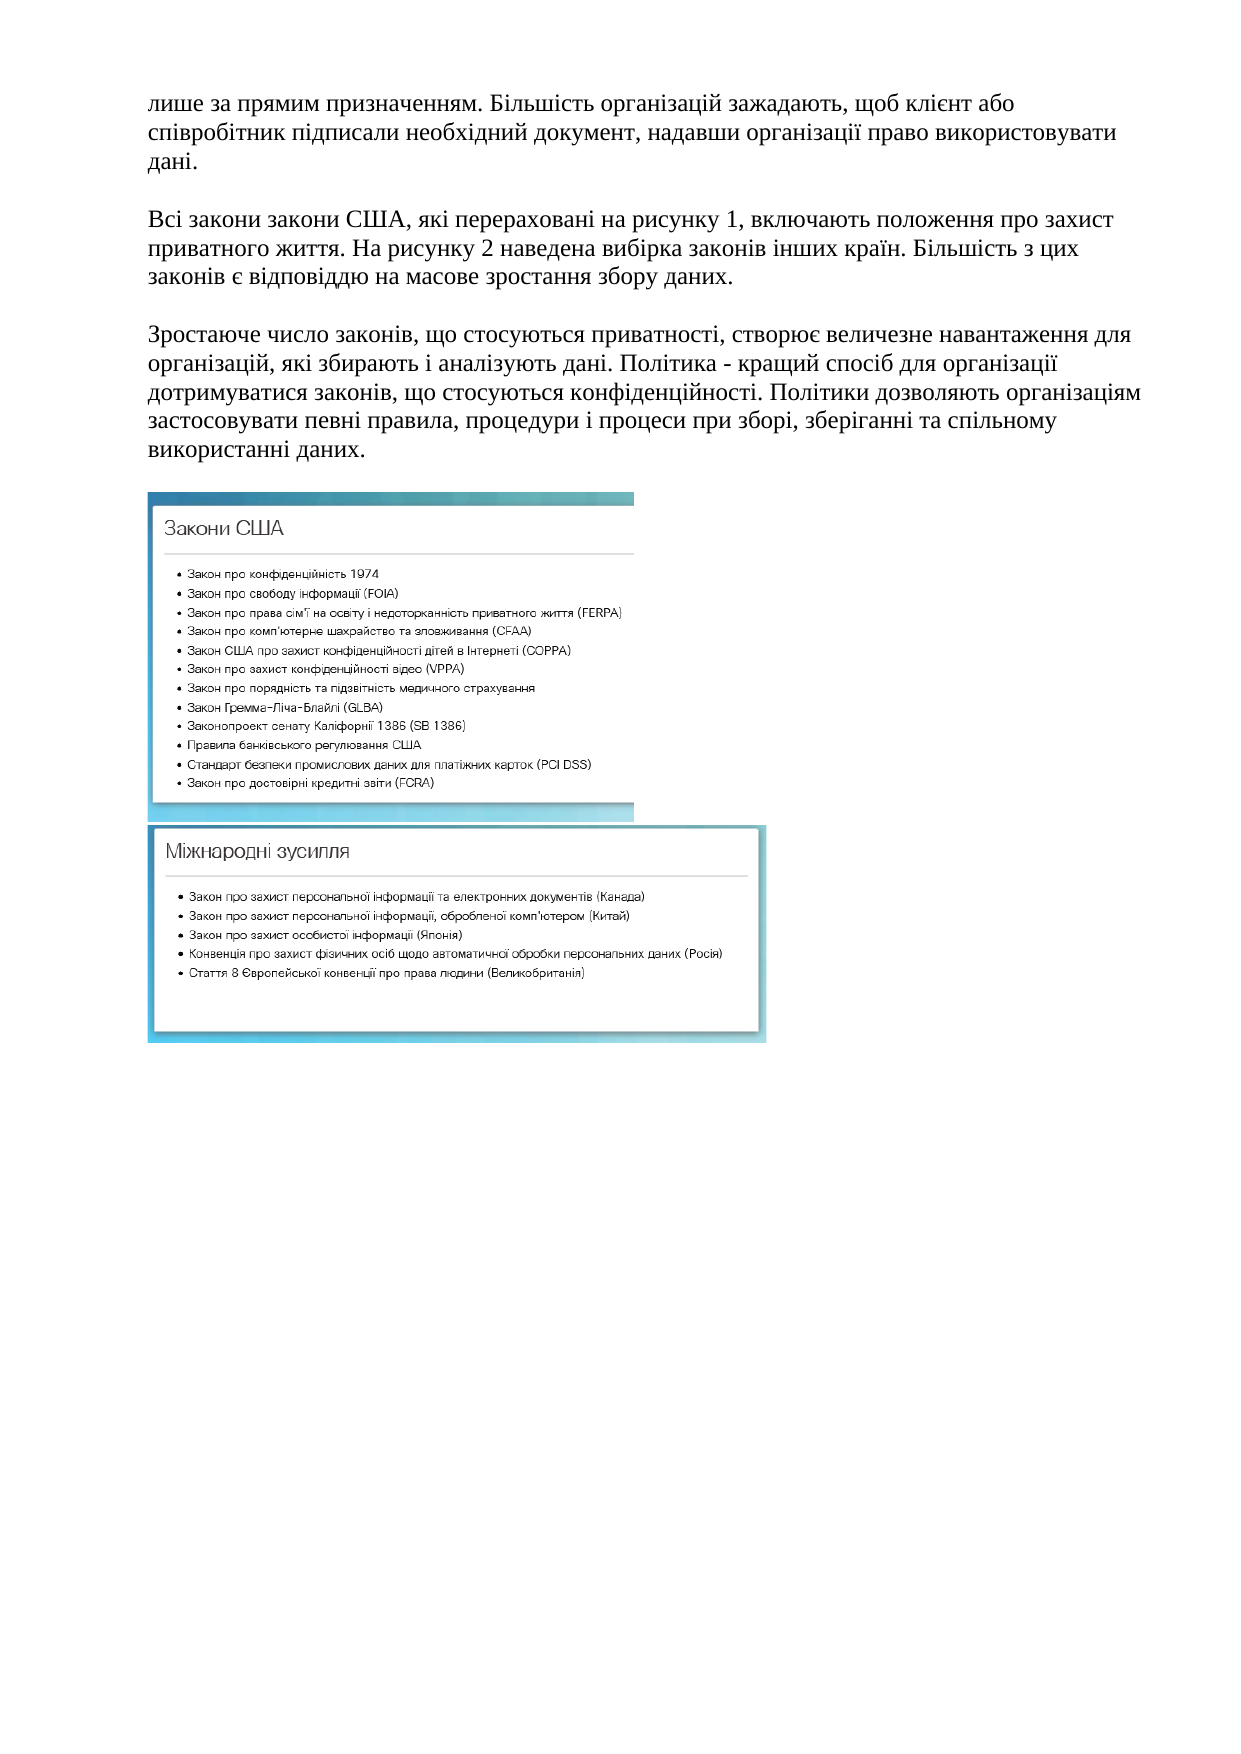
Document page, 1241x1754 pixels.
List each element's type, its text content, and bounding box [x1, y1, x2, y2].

picture [147, 825, 767, 1043]
text Всі закони закони США, які перераховані на рисунку 1, включають положення про захист приватного життя. На рисунку 2 наведена вибірка законів інших країн. Більшість з цих законів є відповіддю на масове зростання збору даних. [148, 204, 1152, 290]
picture [147, 492, 634, 822]
text Зростаюче число законів, що стосуються приватності, створює величезне навантаження для організацій, які збирають і аналізують дані. Політика - кращий спосіб для організації дотримуватися законів, що стосуються конфіденційності. Політики дозволяють організаціям застосовувати певні правила, процедури і процеси при зборі, зберіганні та спільному використанні даних. [148, 319, 1152, 463]
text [148, 88, 1152, 175]
